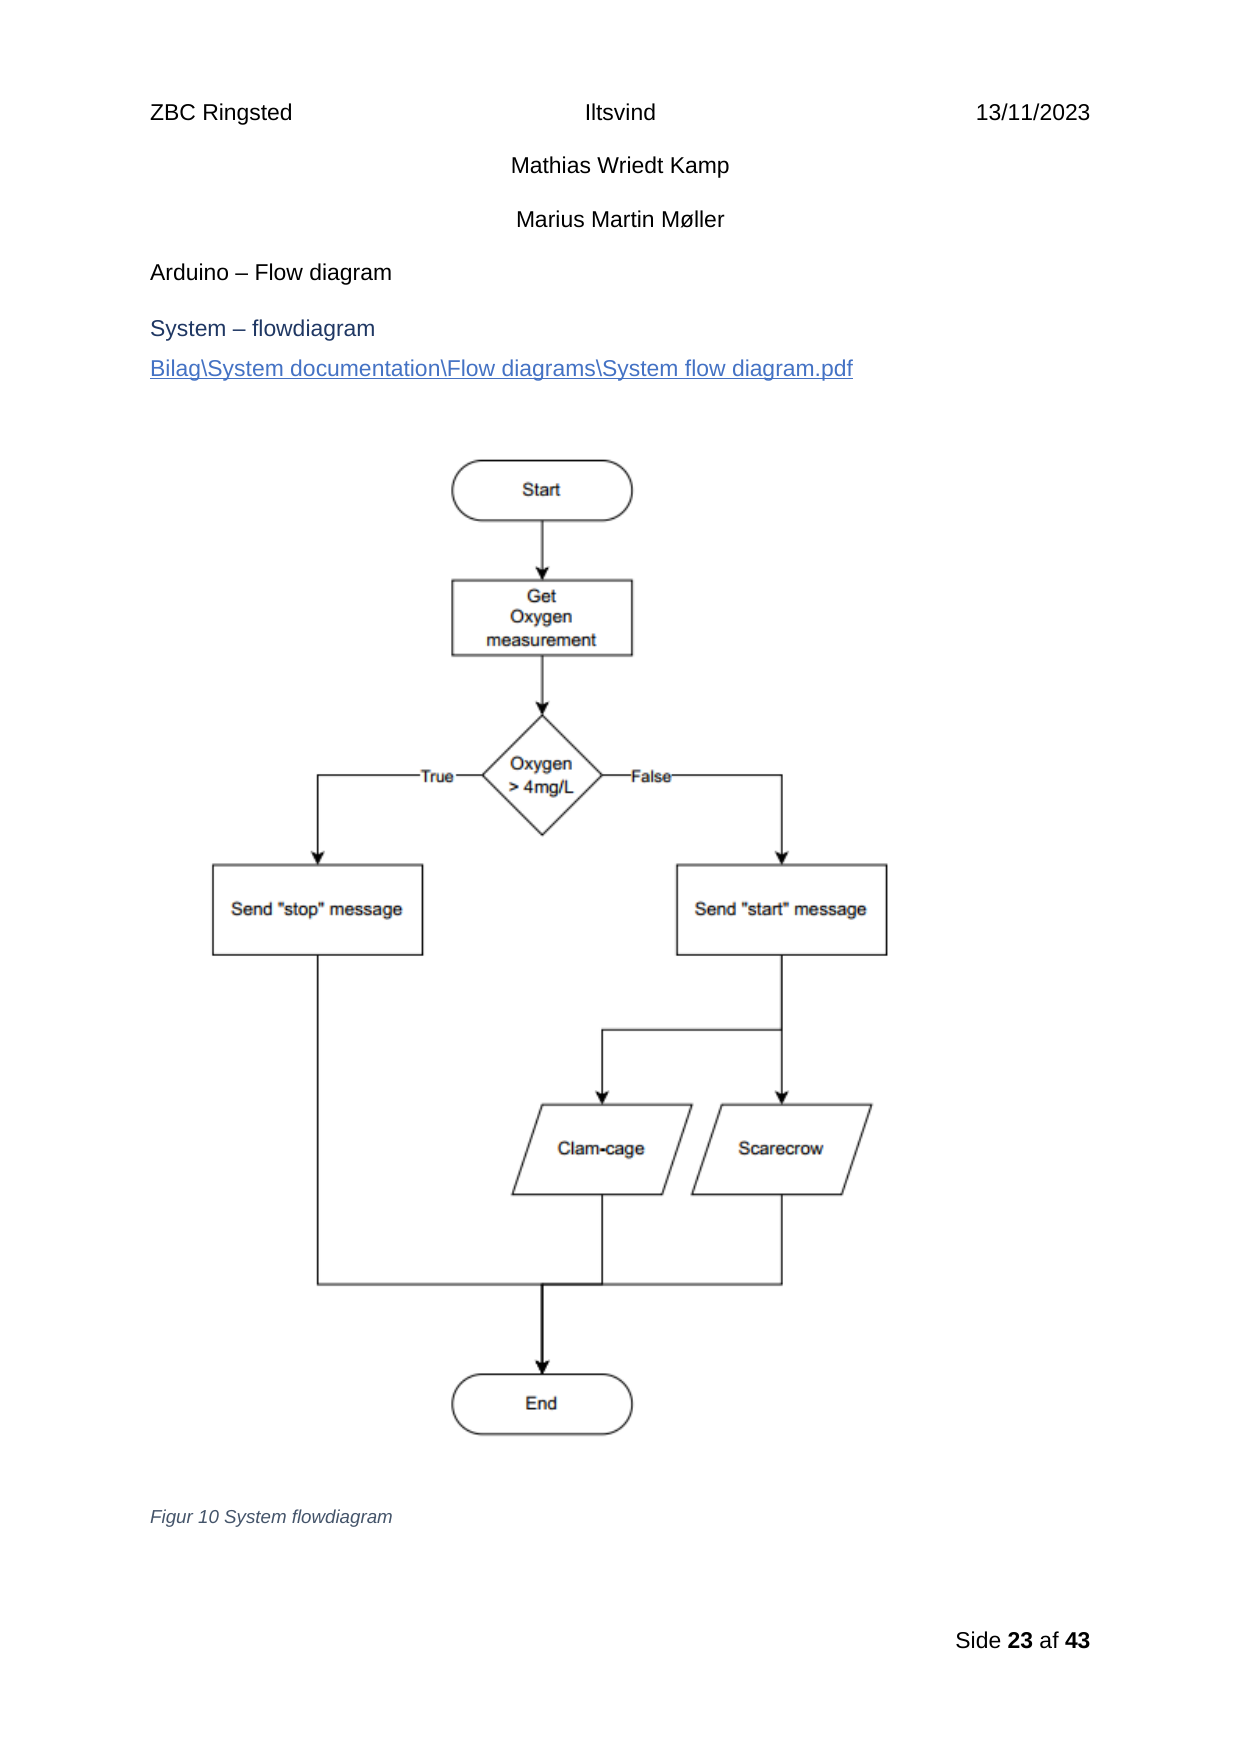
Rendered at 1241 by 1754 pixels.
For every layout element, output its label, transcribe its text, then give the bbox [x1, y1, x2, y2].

subtitle System – flowdiagram [150, 315, 1090, 342]
text Arduino – Flow diagram [150, 259, 1090, 285]
text Figur 10 System flowdiagram [150, 1506, 1090, 1528]
picture [150, 410, 983, 1477]
text Bilag\System documentation\Flow diagrams\System flow diagram.pdf [150, 355, 1090, 381]
